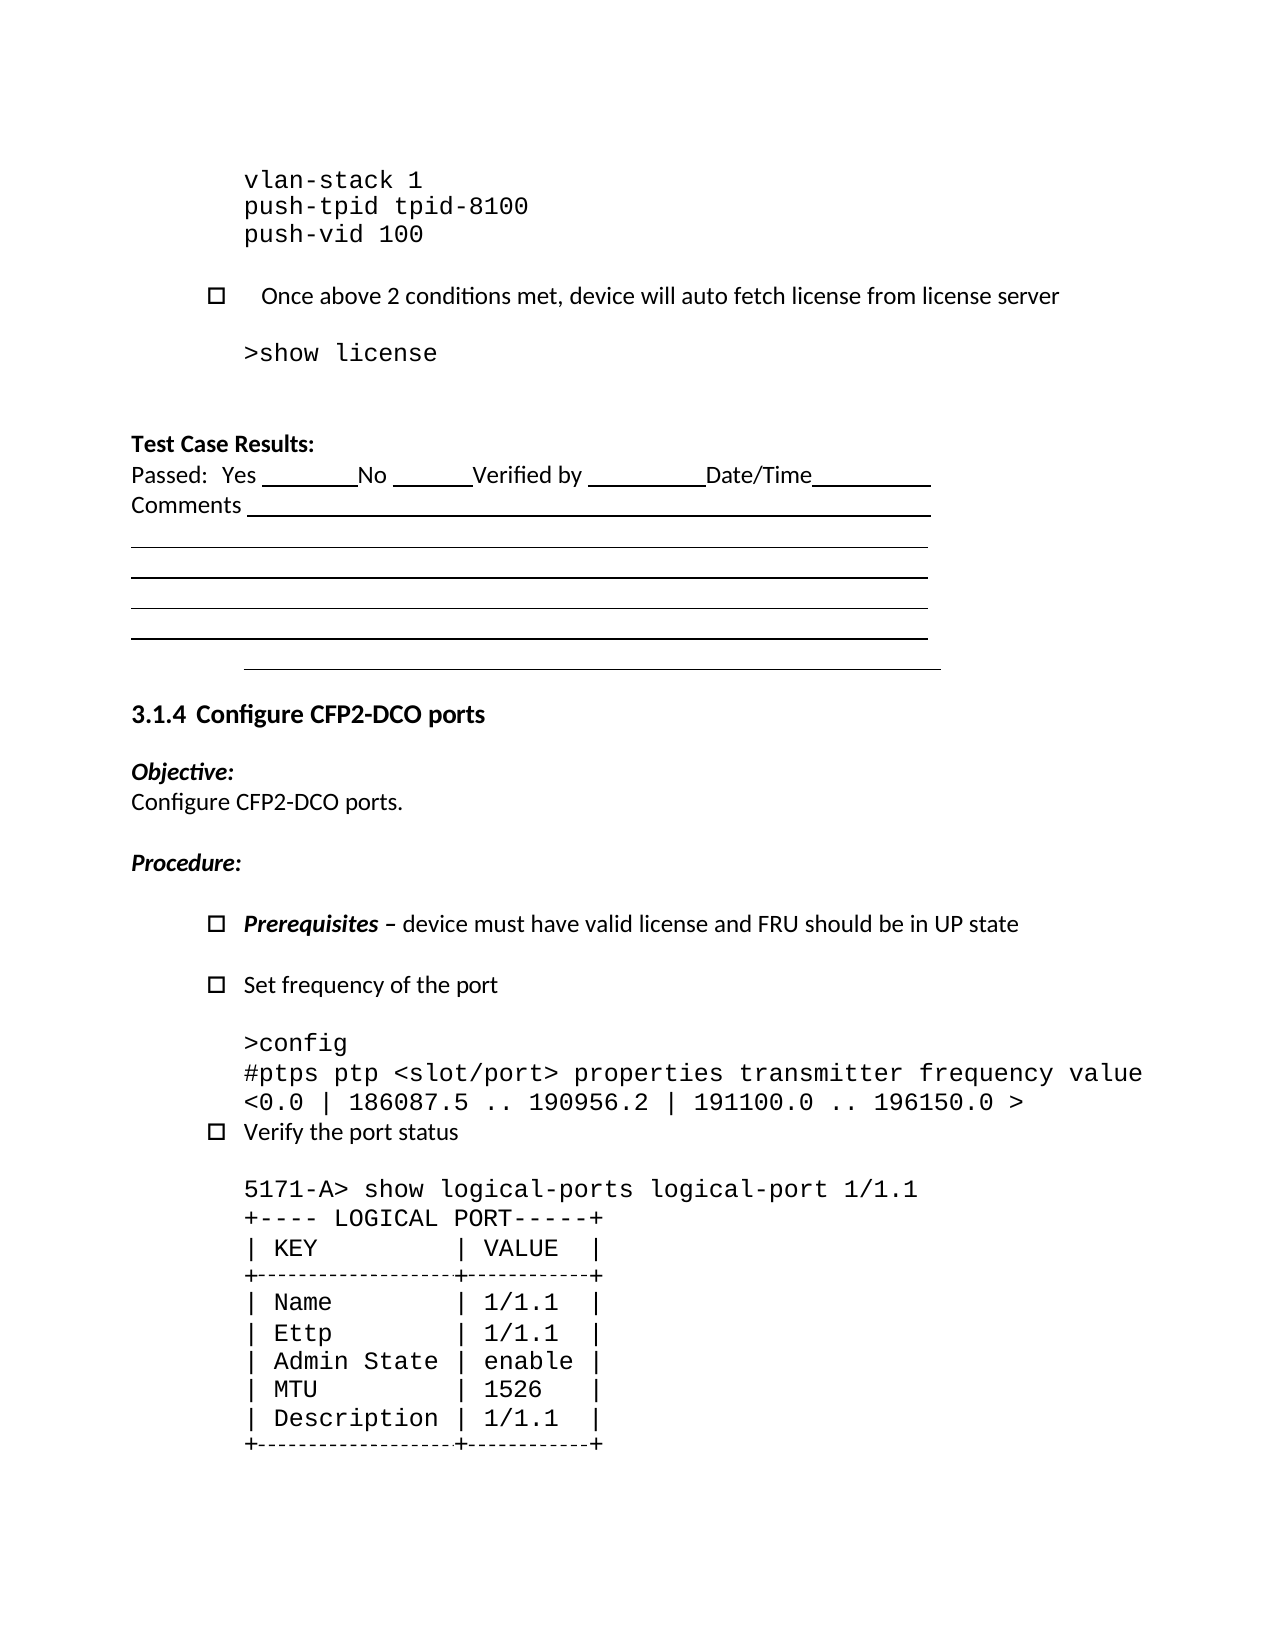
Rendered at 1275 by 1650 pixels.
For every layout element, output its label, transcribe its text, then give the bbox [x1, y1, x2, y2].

text + + + [244, 1432, 1275, 1460]
text | Description | 1/1.1 | [244, 1403, 1275, 1432]
text +---- LOGICAL PORT + [244, 1205, 1275, 1233]
list Prerequisites – device must have valid license and FRU should be in UP state [206, 908, 1275, 939]
text push-tpid tpid-8100 push-vid 100 [244, 194, 529, 250]
text Configure CFP2-DCO ports. [131, 786, 1275, 817]
subtitle Configure CFP2-DCO ports [131, 698, 1275, 731]
text <0.0 | 186087.5 .. 190956.2 | 191100.0 .. 196150.0 > [244, 1087, 1275, 1116]
text | Admin State | enable | [244, 1347, 1275, 1375]
text >show license [244, 341, 1275, 369]
list Set frequency of the port [206, 969, 1275, 1000]
text + + + [244, 1262, 1275, 1290]
text | KEY | VALUE | [244, 1233, 1275, 1262]
subtitle Test Case Results: [131, 428, 1275, 459]
text | MTU | 1526 | [244, 1375, 1275, 1403]
text >config [244, 1031, 1275, 1059]
text 5171-A> show logical-ports logical-port 1/1.1 [244, 1177, 1275, 1205]
text #ptps ptp <slot/port> properties transmitter frequency value [244, 1059, 1275, 1087]
text | Name | 1/1.1 | [244, 1290, 1275, 1318]
text Passed: Yes No Verified by Date/Time Comments [131, 459, 937, 520]
list Verify the port status [206, 1116, 1275, 1146]
text vlan-stack 1 [244, 165, 1275, 194]
text Objective: [131, 756, 1275, 786]
list Once above 2 conditions met, device will auto fetch license from license server [206, 280, 1275, 310]
text Procedure: [131, 847, 1275, 878]
text | Ettp | 1/1.1 | [244, 1318, 1275, 1347]
